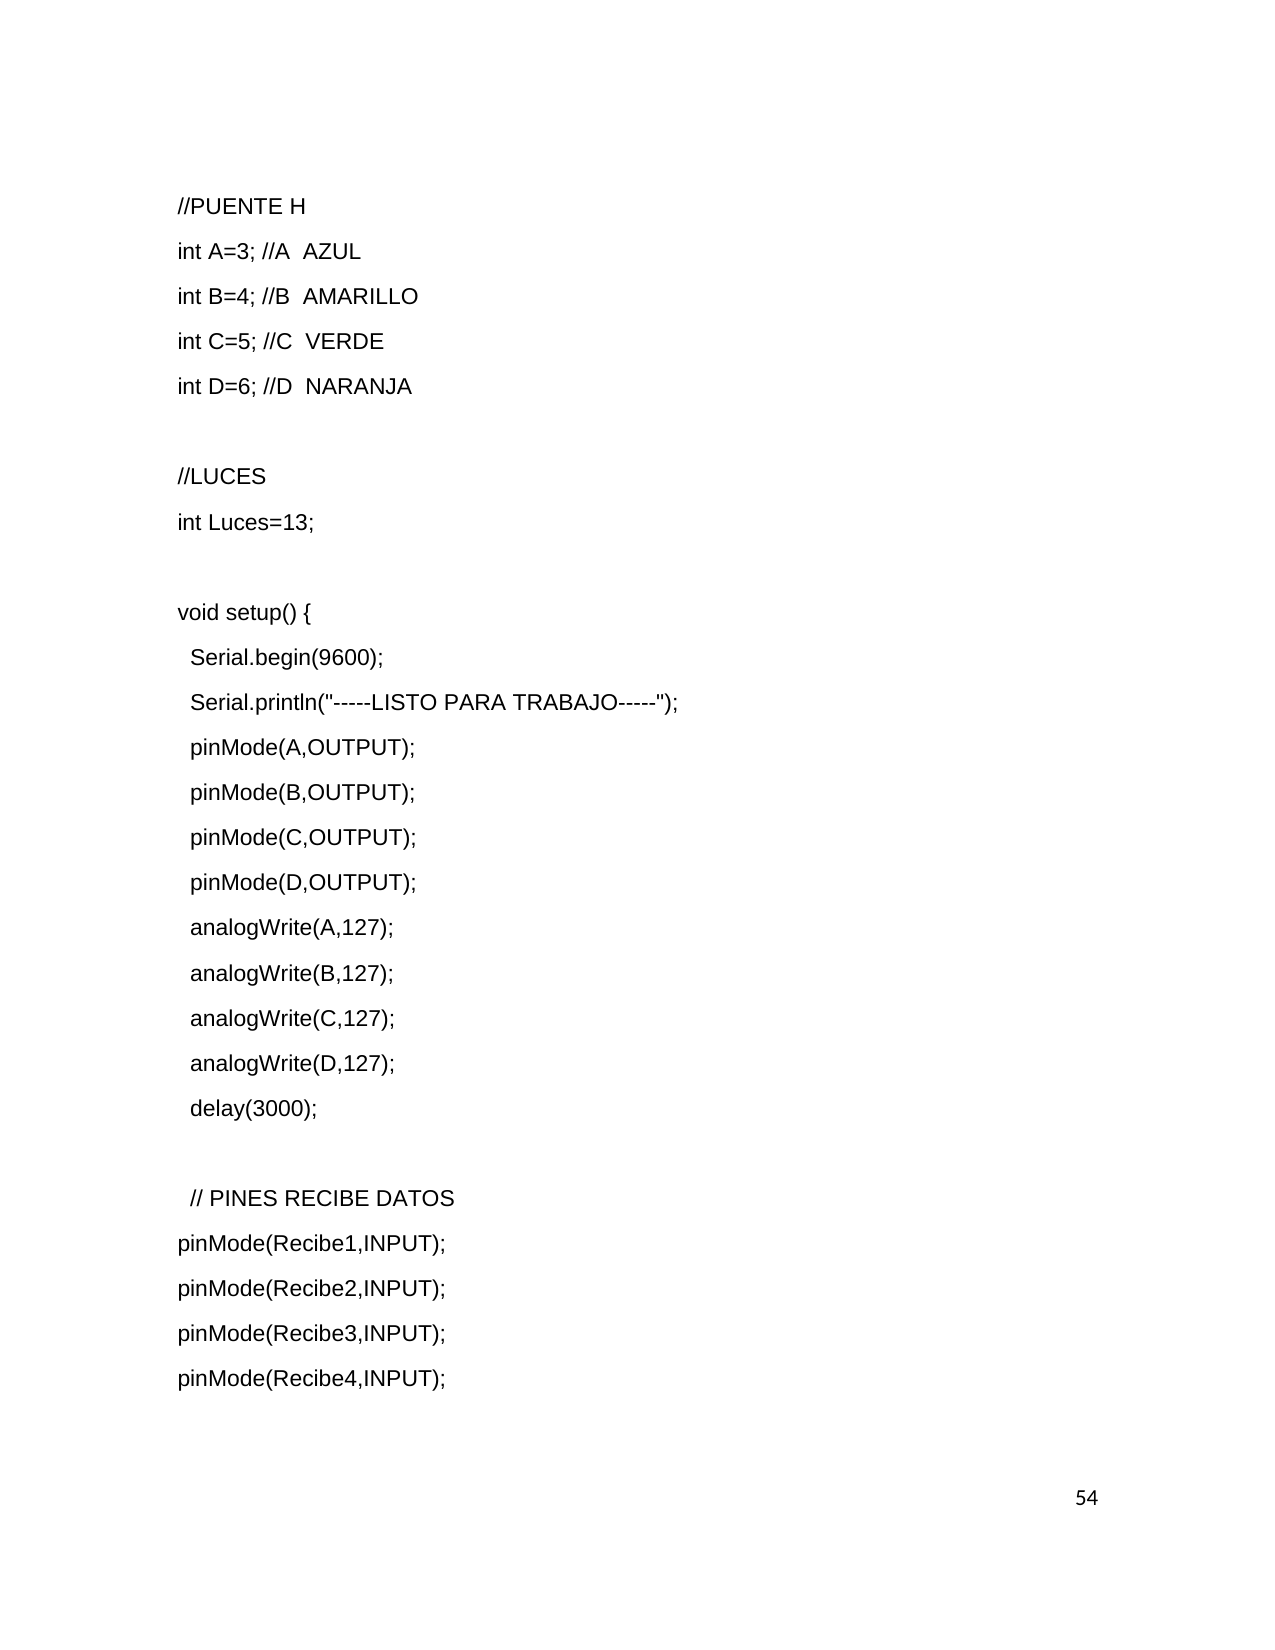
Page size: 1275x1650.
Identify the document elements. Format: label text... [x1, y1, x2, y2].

text analogWrite(C,127); [177, 1004, 1098, 1031]
text pinMode(D,OUTPUT); [177, 869, 1098, 896]
text pinMode(C,OUTPUT); [177, 824, 1098, 851]
text Serial.println("-----LISTO PARA TRABAJO-----"); [177, 689, 1098, 715]
text void setup() { [177, 599, 1098, 625]
text analogWrite(D,127); [177, 1050, 1098, 1076]
text pinMode(Recibe3,INPUT); [177, 1320, 1098, 1347]
text int B=4; //B AMARILLO [177, 283, 1098, 309]
text int D=6; //D NARANJA [177, 373, 1098, 399]
text Serial.begin(9600); [177, 644, 1098, 670]
text pinMode(Recibe1,INPUT); [177, 1230, 1098, 1256]
text pinMode(A,OUTPUT); [177, 734, 1098, 760]
text int A=3; //A AZUL [177, 238, 1098, 264]
text analogWrite(A,127); [177, 914, 1098, 941]
text int Luces=13; [177, 508, 1098, 535]
text //LUCES [177, 463, 1098, 490]
text pinMode(Recibe2,INPUT); [177, 1275, 1098, 1302]
text delay(3000); [177, 1095, 1098, 1121]
text pinMode(Recibe4,INPUT); [177, 1365, 1098, 1392]
text analogWrite(B,127); [177, 959, 1098, 986]
text pinMode(B,OUTPUT); [177, 779, 1098, 805]
text // PINES RECIBE DATOS [177, 1185, 1098, 1211]
text //PUENTE H [177, 193, 1098, 219]
text int C=5; //C VERDE [177, 328, 1098, 354]
